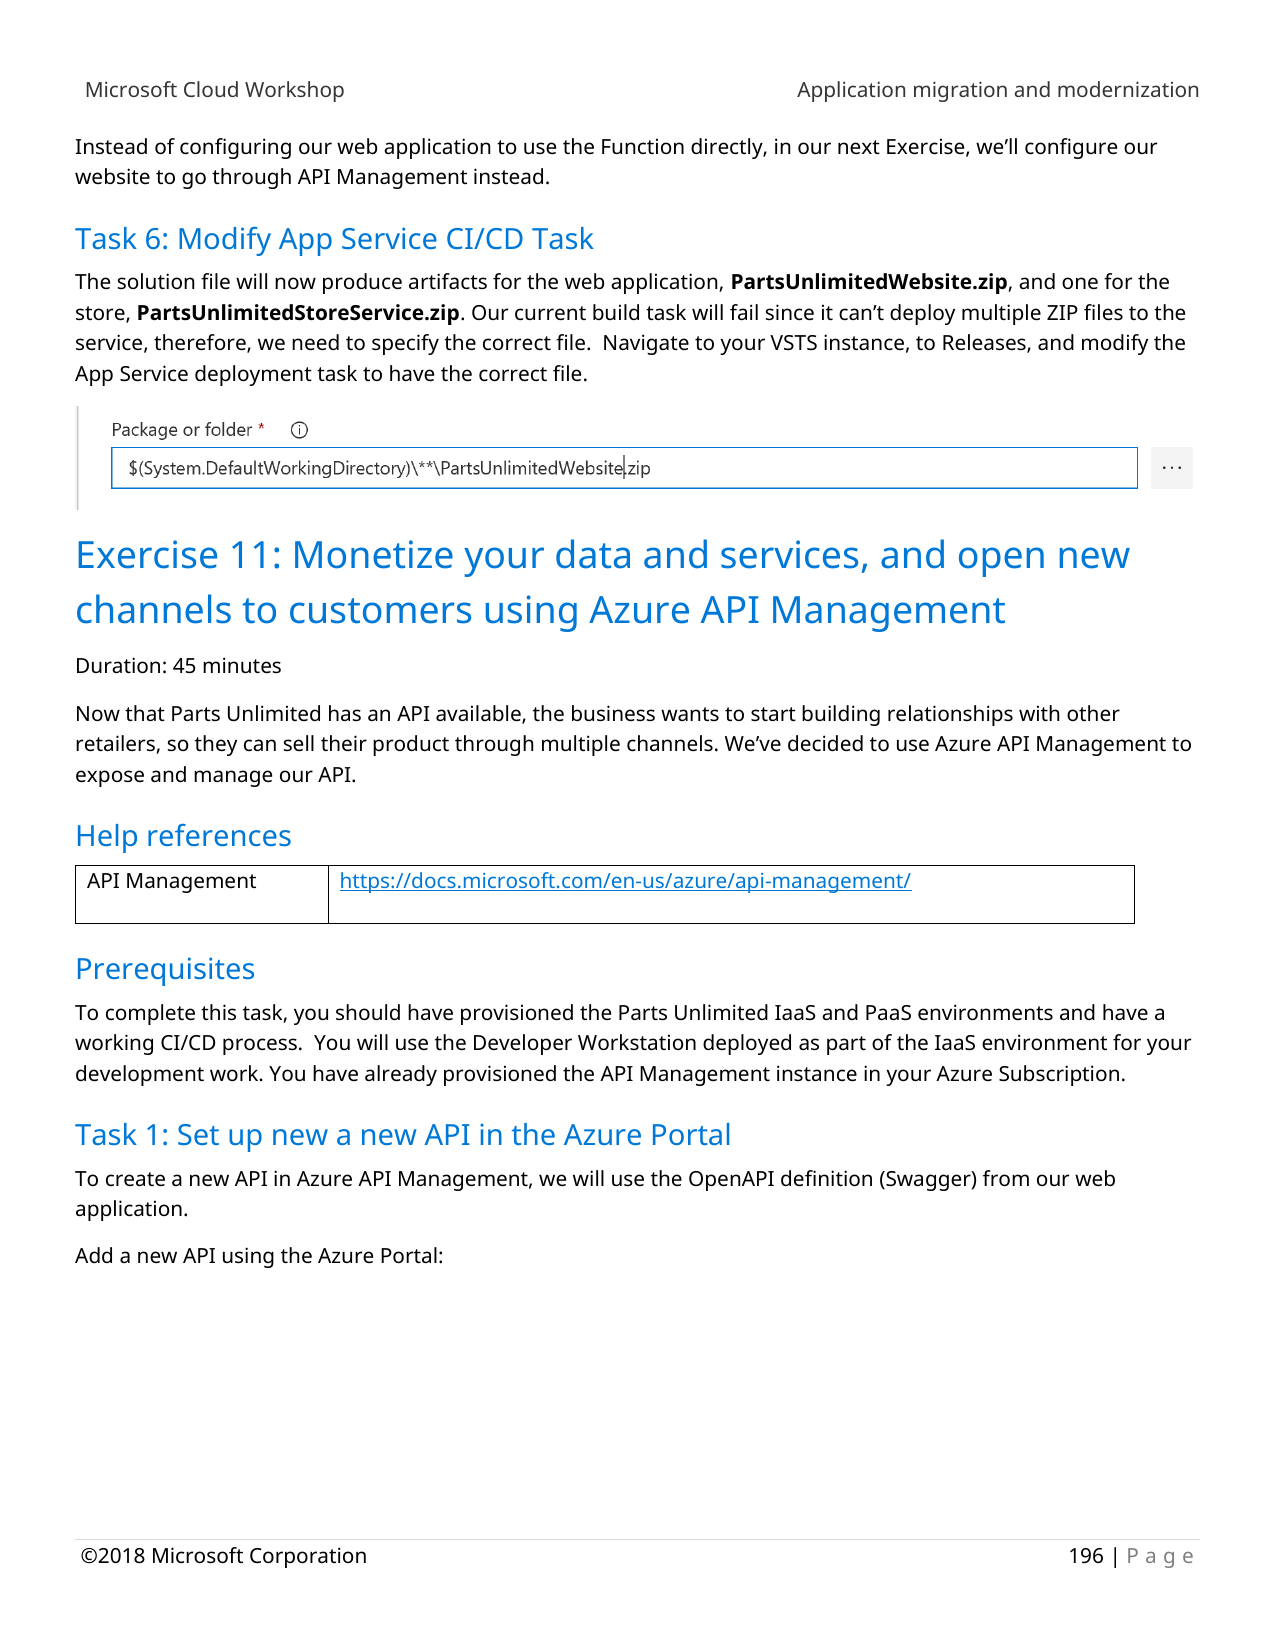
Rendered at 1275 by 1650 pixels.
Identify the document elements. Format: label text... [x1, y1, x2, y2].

text The solution file will now produce artifacts for the web application, PartsUnlimitedWebsite.zip, and one for the store, PartsUnlimitedStoreService.zip. Our current build task will fail since it can’t deploy multiple ZIP files to the service, therefore, we need to specify the correct file. Navigate to your VSTS instance, to Releases, and modify the App Service deployment task to have the correct file. [75, 267, 1200, 387]
text To create a new API in Azure API Management, we will use the OpenAPI definition (Swagger) from our web application. [75, 1164, 1200, 1223]
text Instead of configuring our web application to use the Function directly, in our next Exercise, we’ll configure our website to go through API Management instead. [75, 132, 1200, 191]
text Now that Parts Unlimited has an API available, the business wants to start building relationships with other retailers, so they can sell their product through multiple channels. We’ve decided to use Azure API Management to expose and manage our API. [75, 699, 1200, 788]
subtitle Prerequisites [75, 949, 1200, 988]
table_header API Management [76, 866, 328, 923]
text Duration: 45 minutes [75, 651, 1200, 680]
picture [75, 406, 1200, 510]
subtitle Help references [75, 816, 1200, 855]
table_header https://docs.microsoft.com/en-us/azure/api-management/ [329, 866, 1134, 923]
text To complete this task, you should have provisioned the Parts Unlimited IaaS and PaaS environments and have a working CI/CD process. You will use the Developer Workstation deployed as part of the IaaS environment for your development work. You have already provisioned the API Management instance in your Azure Subscription. [75, 998, 1200, 1087]
subtitle Task 6: Modify App Service CI/CD Task [75, 218, 1200, 258]
text Add a new API using the Azure Portal: [75, 1242, 1200, 1270]
subtitle Task 1: Set up new a new API in the Azure Portal [75, 1114, 1200, 1154]
subtitle Exercise 11: Monetize your data and services, and open new channels to customers using Azure API Management [75, 529, 1200, 635]
